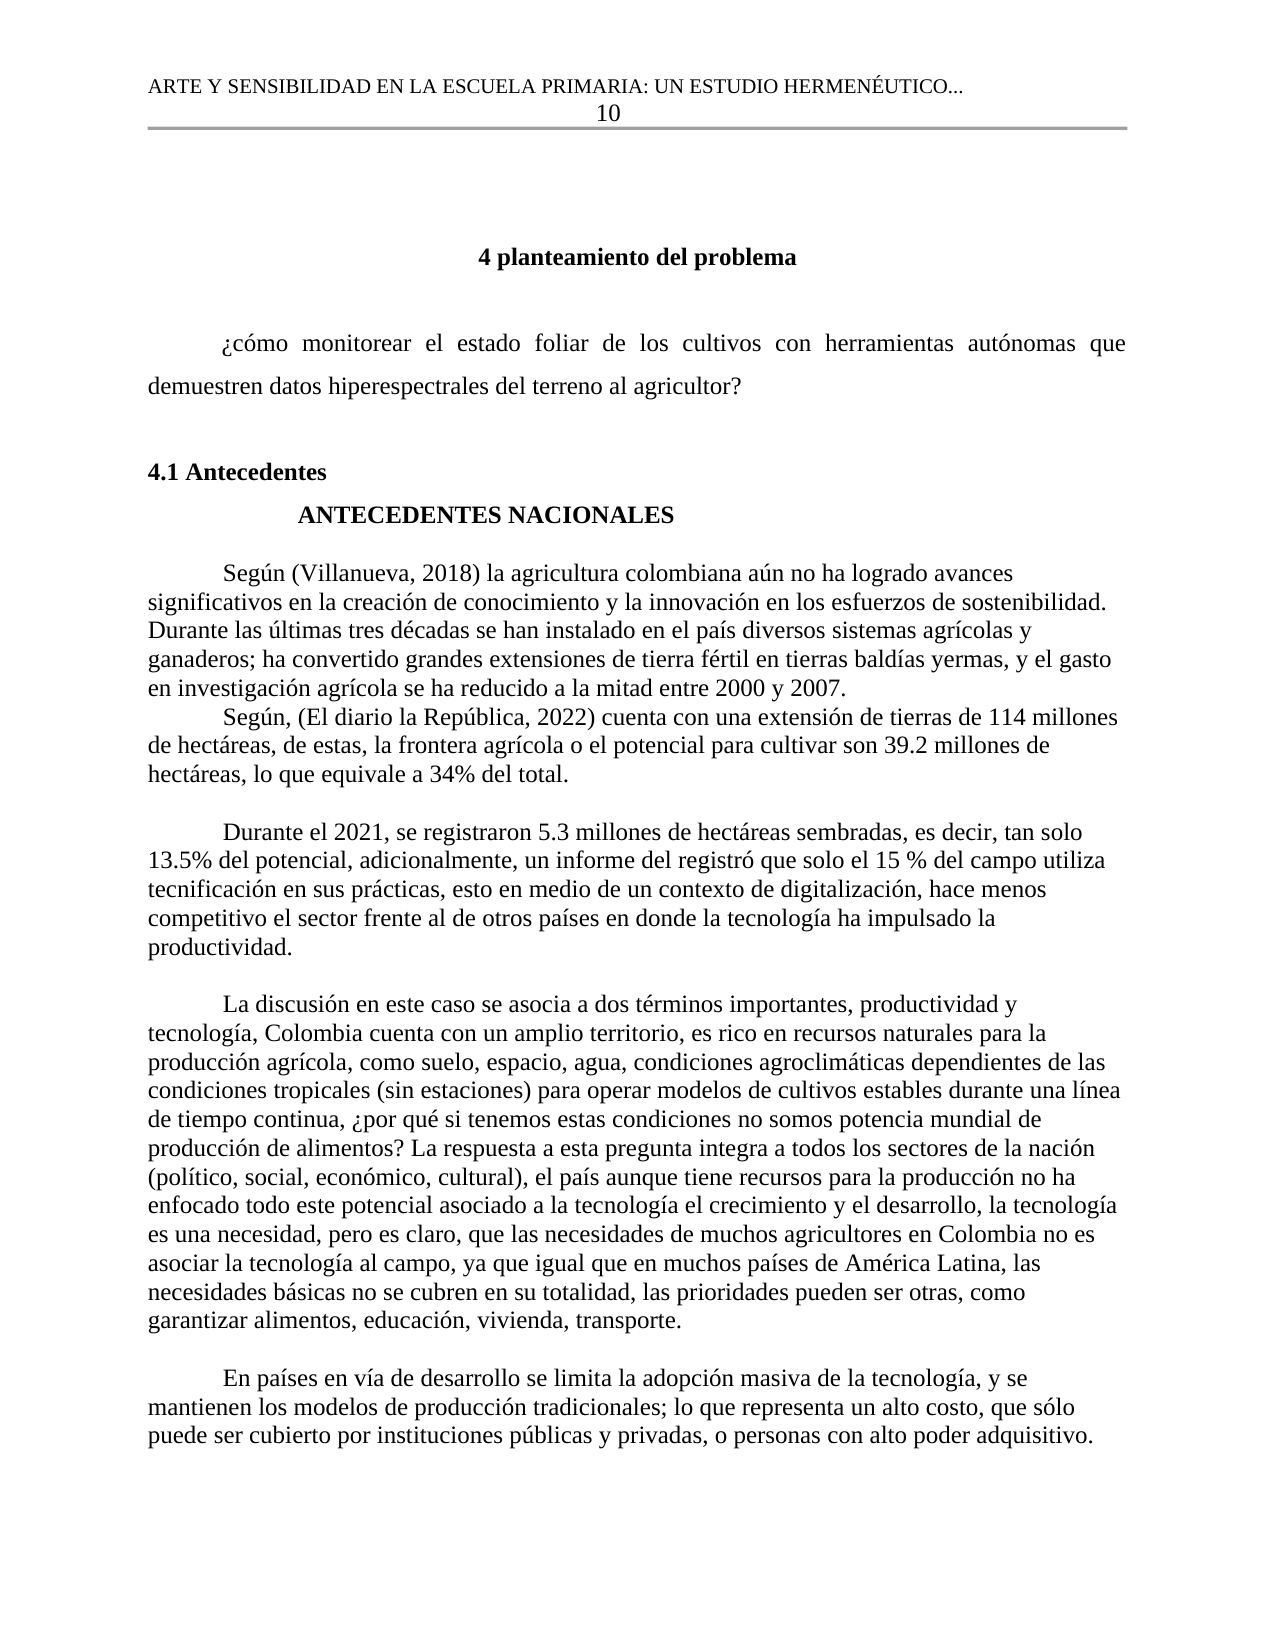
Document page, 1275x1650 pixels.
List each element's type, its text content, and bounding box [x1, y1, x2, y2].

text Según (Villanueva, 2018) la agricultura colombiana aún no ha logrado avances significativos en la creación de conocimiento y la innovación en los esfuerzos de sostenibilidad. Durante las últimas tres décadas se han instalado en el país diversos sistemas agrícolas y ganaderos; ha convertido grandes extensiones de tierra fértil en tierras baldías yermas, y el gasto en investigación agrícola se ha reducido a la mitad entre 2000 y 2007. [148, 558, 1127, 702]
text Según, (El diario la República, 2022) cuenta con una extensión de tierras de 114 millones de hectáreas, de estas, la frontera agrícola o el potencial para cultivar son 39.2 millones de hectáreas, lo que equivale a 34% del total. [148, 702, 1127, 788]
text La discusión en este caso se asocia a dos términos importantes, productividad y tecnología, Colombia cuenta con un amplio territorio, es rico en recursos naturales para la producción agrícola, como suelo, espacio, agua, condiciones agroclimáticas dependientes de las condiciones tropicales (sin estaciones) para operar modelos de cultivos estables durante una línea de tiempo continua, ¿por qué si tenemos estas condiciones no somos potencia mundial de producción de alimentos? La respuesta a esta pregunta integra a todos los sectores de la nación (político, social, económico, cultural), el país aunque tiene recursos para la producción no ha enfocado todo este potencial asociado a la tecnología el crecimiento y el desarrollo, la tecnología es una necesidad, pero es claro, que las necesidades de muchos agricultores en Colombia no es asociar la tecnología al campo, ya que igual que en muchos países de América Latina, las necesidades básicas no se cubren en su totalidad, las prioridades pueden ser otras, como garantizar alimentos, educación, vivienda, transporte. [148, 989, 1127, 1334]
text Durante el 2021, se registraron 5.3 millones de hectáreas sembradas, es decir, tan solo 13.5% del potencial, adicionalmente, un informe del registró que solo el 15 % del campo utiliza tecnificación en sus prácticas, esto en medio de un contexto de digitalización, hace menos competitivo el sector frente al de otros países en donde la tecnología ha impulsado la productividad. [148, 817, 1127, 960]
text ¿cómo monitorear el estado foliar de los cultivos con herramientas autónomas que demuestren datos hiperespectrales del terreno al agricultor? [148, 328, 1127, 400]
text 4.1 Antecedentes [148, 457, 1127, 486]
text En países en vía de desarrollo se limita la adopción masiva de la tecnología, y se mantienen los modelos de producción tradicionales; lo que representa un alto costo, que sólo puede ser cubierto por instituciones públicas y privadas, o personas con alto poder adquisitivo. [148, 1363, 1127, 1449]
text 4 planteamiento del problema [148, 242, 1127, 270]
text ANTECEDENTES NACIONALES [148, 500, 1127, 529]
